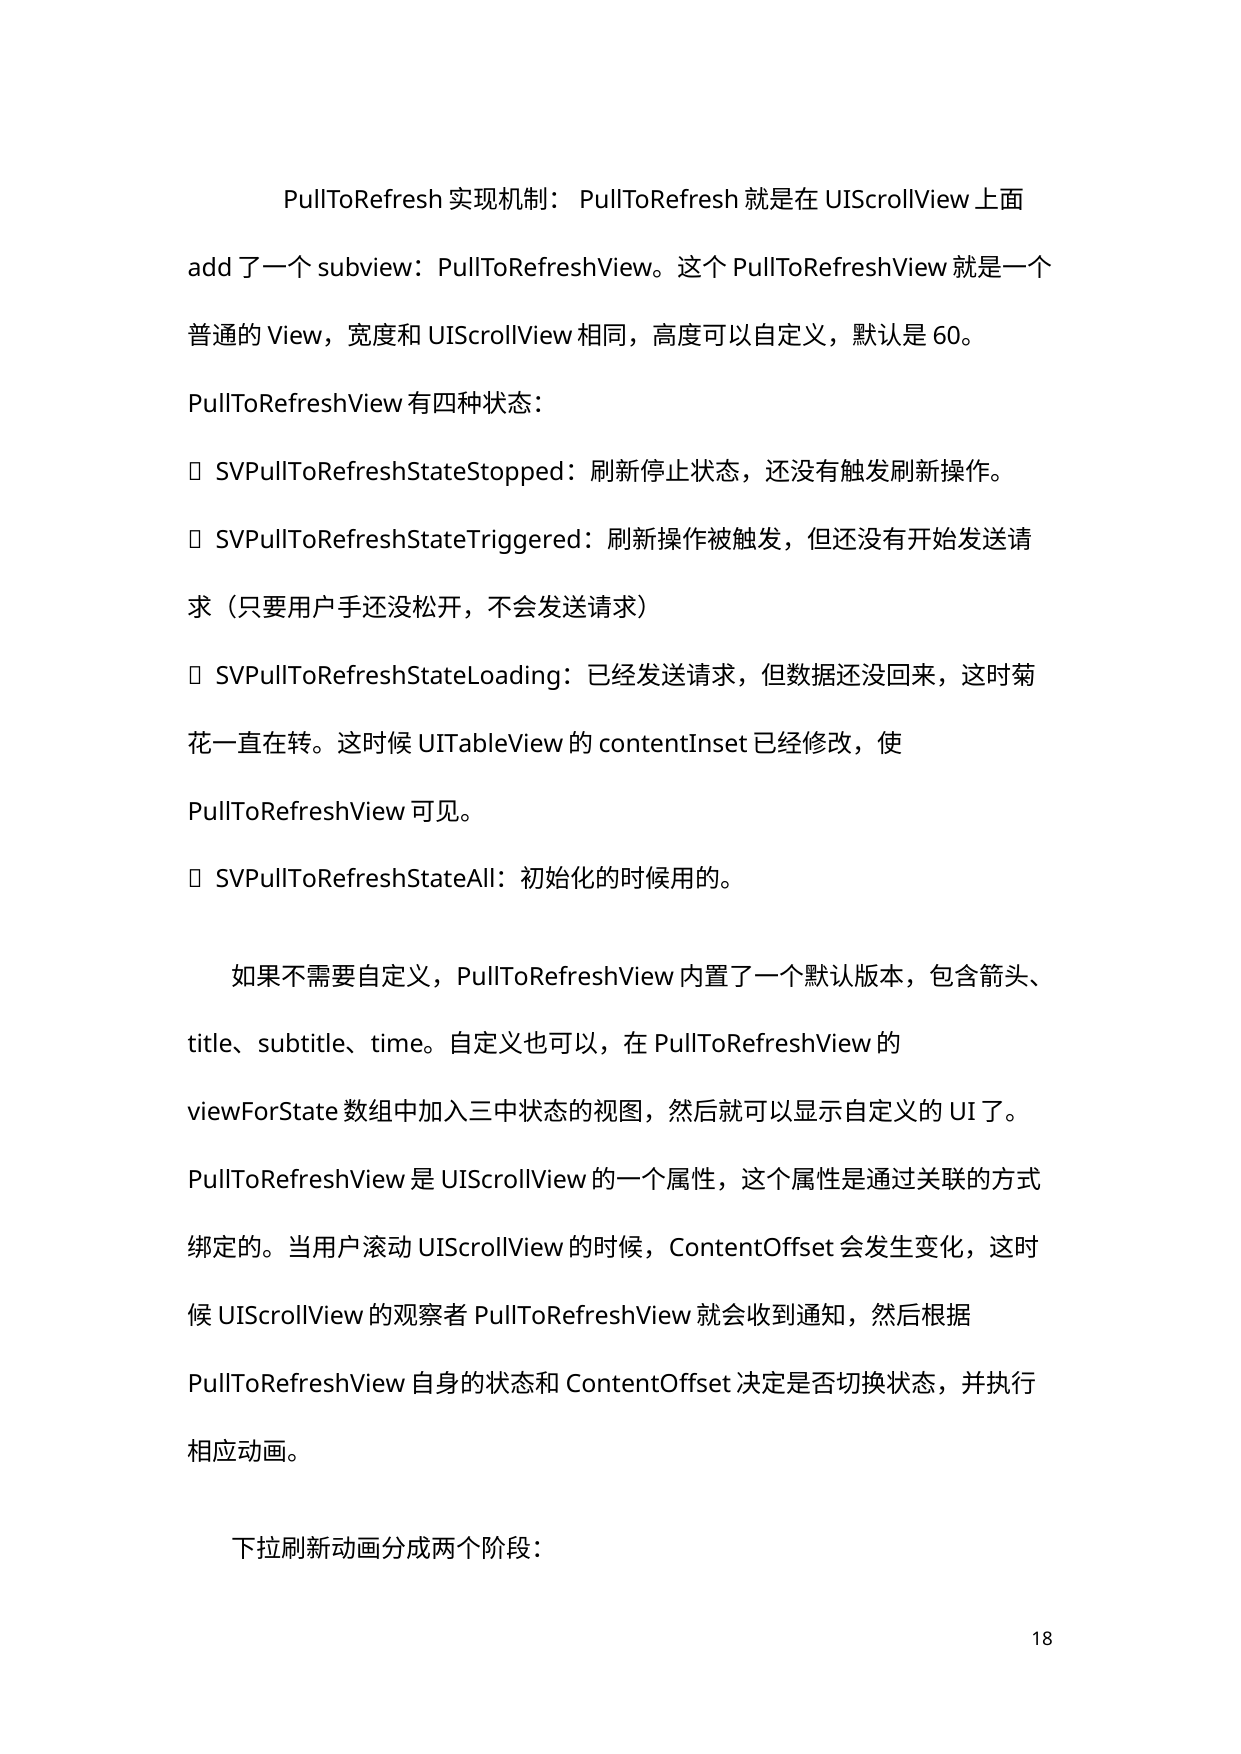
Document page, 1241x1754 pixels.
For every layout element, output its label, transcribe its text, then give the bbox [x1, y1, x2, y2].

text 如果不需要自定义，PullToRefreshView内置了一个默认版本，包含箭头、title、subtitle、time。自定义也可以，在PullToRefreshView的viewForState数组中加入三中状态的视图，然后就可以显示自定义的UI了。PullToRefreshView是UIScrollView的一个属性，这个属性是通过关联的方式绑定的。当用户滚动UIScrollView的时候，ContentOffset会发生变化，这时候UIScrollView的观察者PullToRefreshView就会收到通知，然后根据PullToRefreshView自身的状态和ContentOffset决定是否切换状态，并执行相应动画。 [187, 940, 1053, 1483]
text  SVPullToRefreshStateAll：初始化的时候用的。 [187, 843, 1053, 911]
text 下拉刷新动画分成两个阶段： [187, 1513, 1053, 1581]
text  SVPullToRefreshStateLoading：已经发送请求，但数据还没回来，这时菊花一直在转。这时候UITableView的contentInset已经修改，使PullToRefreshView可见。 [187, 639, 1053, 843]
text  SVPullToRefreshStateTriggered：刷新操作被触发，但还没有开始发送请求（只要用户手还没松开，不会发送请求） [187, 503, 1053, 639]
text PullToRefresh实现机制： PullToRefresh就是在UIScrollView上面add了一个subview：PullToRefreshView。这个PullToRefreshView就是一个普通的View，宽度和UIScrollView相同，高度可以自定义，默认是60。 [187, 164, 1053, 368]
text PullToRefreshView有四种状态： [187, 368, 1053, 436]
text  SVPullToRefreshStateStopped：刷新停止状态，还没有触发刷新操作。 [187, 436, 1053, 503]
